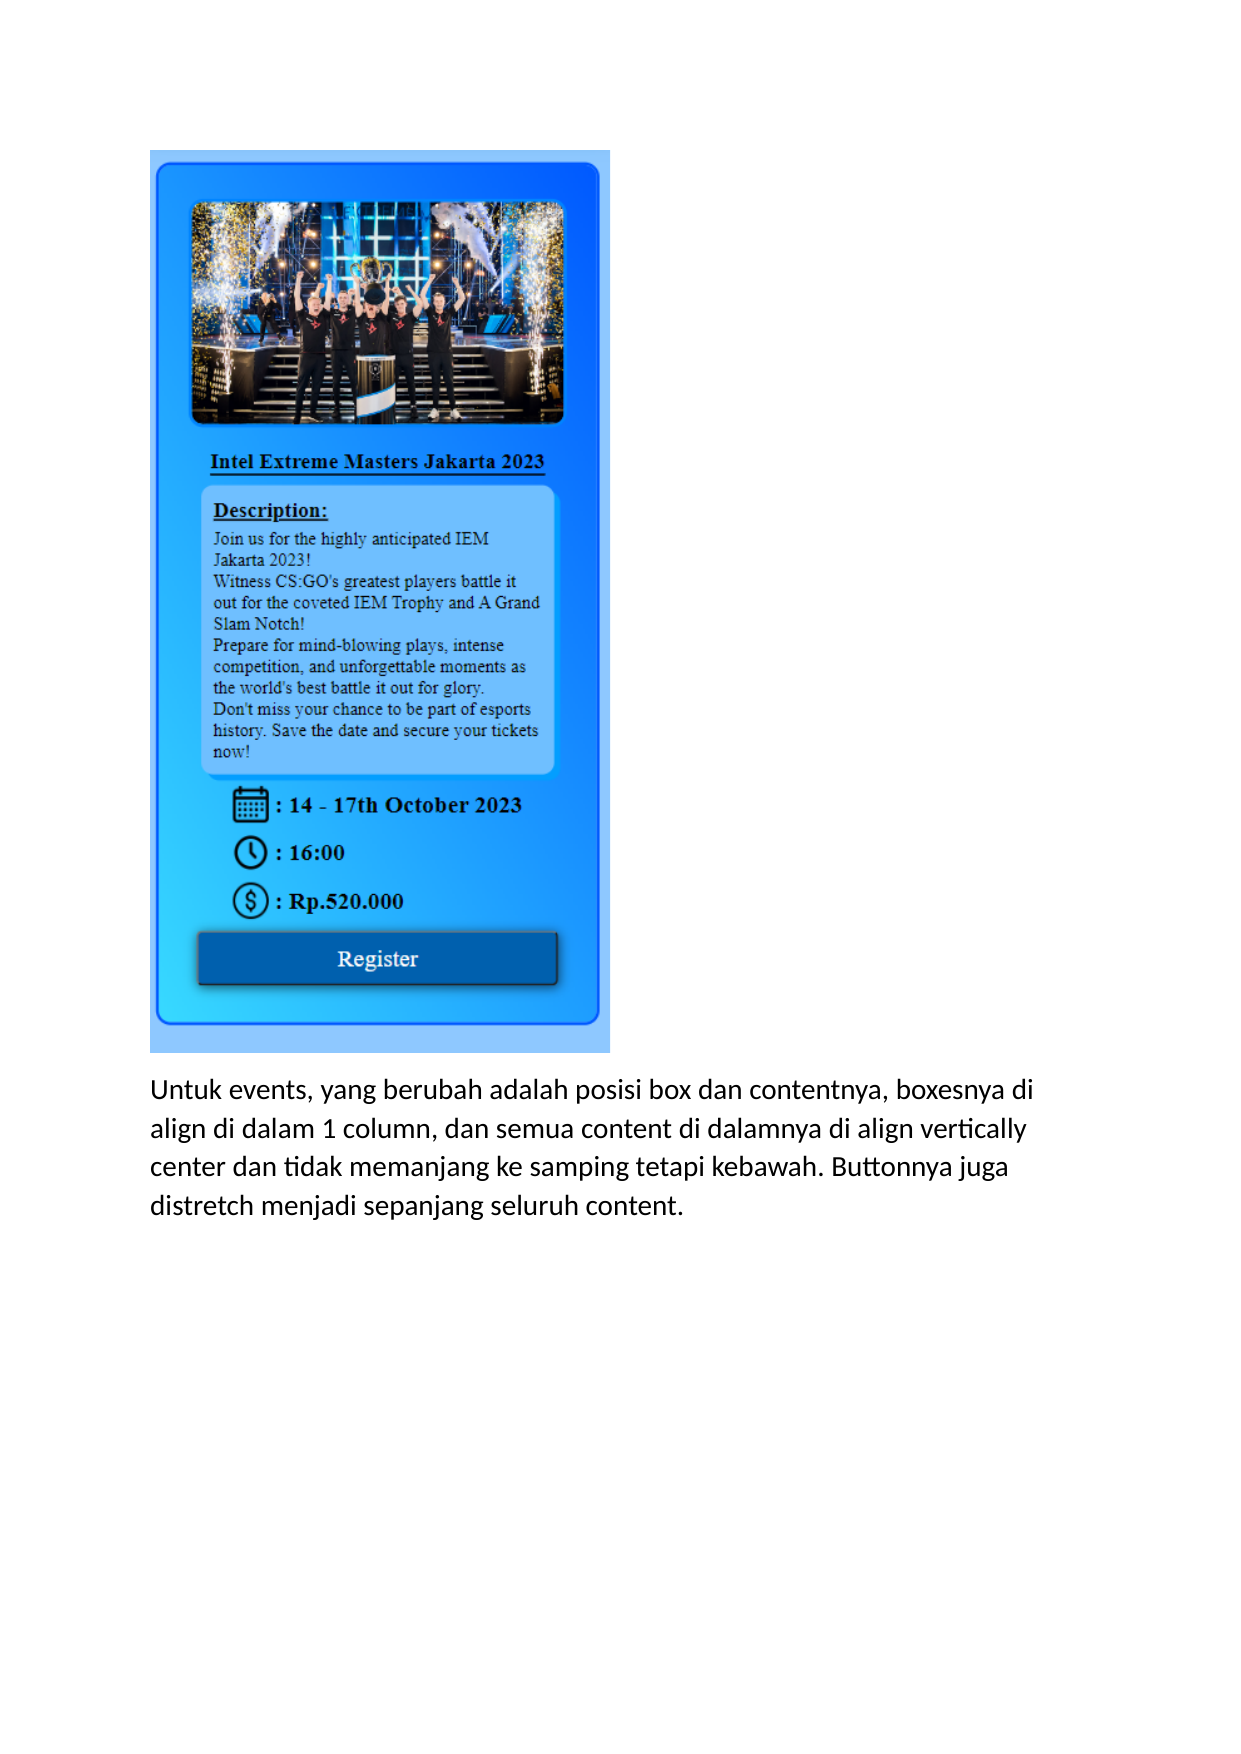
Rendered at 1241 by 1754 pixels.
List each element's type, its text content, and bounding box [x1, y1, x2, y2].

text Untuk events, yang berubah adalah posisi box dan contentnya, boxesnya di align di dalam 1 column, dan semua content di dalamnya di align vertically center dan tidak memanjang ke samping tetapi kebawah. Buttonnya juga distretch menjadi sepanjang seluruh content. [150, 1071, 1090, 1222]
picture [150, 150, 611, 1053]
